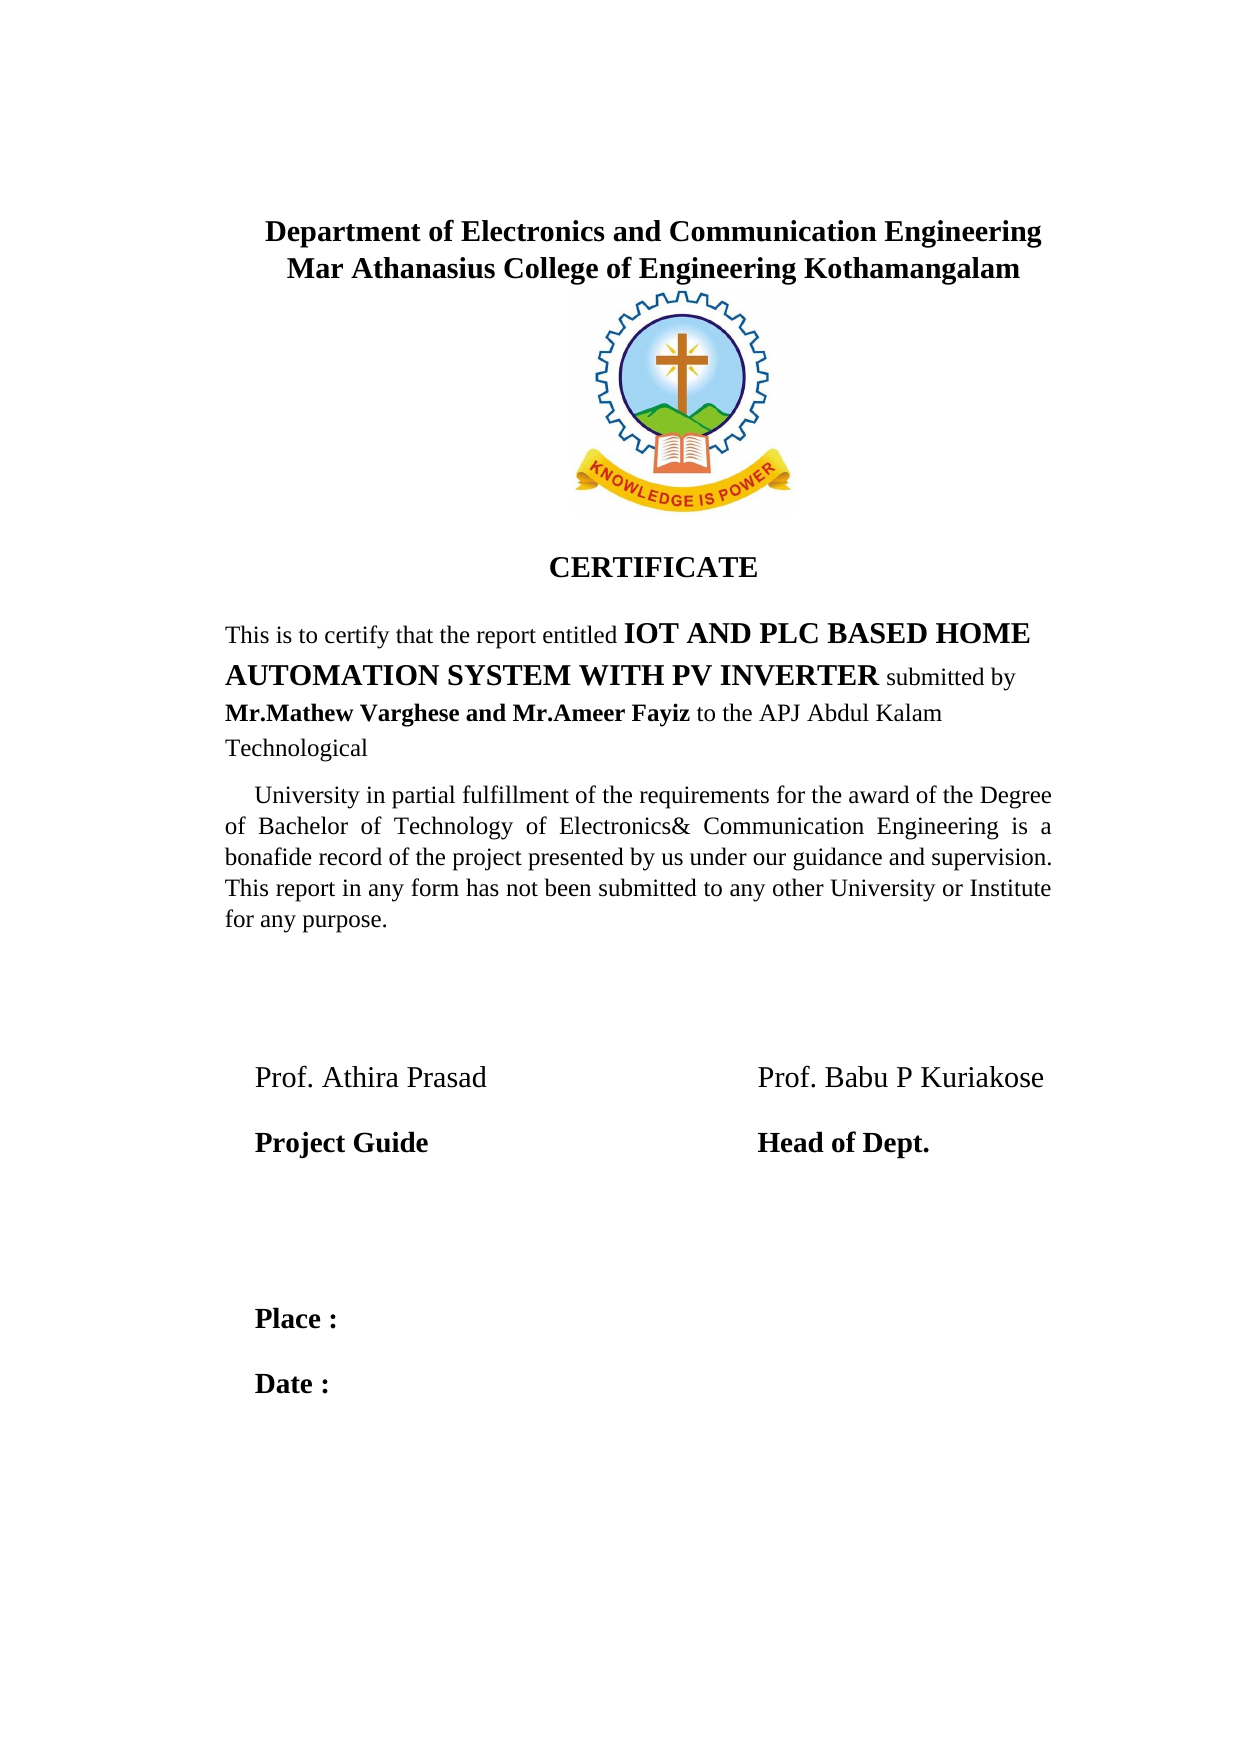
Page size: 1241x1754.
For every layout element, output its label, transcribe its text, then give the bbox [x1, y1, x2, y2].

picture [571, 287, 797, 516]
text Prof. Athira Prasad Prof. Babu P Kuriakose [225, 1059, 1053, 1094]
text Date : [225, 1366, 1053, 1399]
text CERTIFICATE [225, 549, 1053, 584]
text Project Guide Head of Dept. [225, 1125, 1053, 1159]
text Place : [225, 1301, 1053, 1335]
text University in partial fulfillment of the requirements for the award of the Degree of Bachelor of Technology of Electronics& Communication Engineering is a bonafide record of the project presented by us under our guidance and supervision. This report in any form has not been submitted to any other University or Institute for any purpose. [224, 780, 1053, 933]
text This is to certify that the report entitled IOT AND PLC BASED HOME AUTOMATION SYSTEM WITH PV INVERTER submitted by Mr.Mathew Varghese and Mr.Ameer Fayiz to the APJ Abdul Kalam Technological [225, 615, 1053, 762]
text Mar Athanasius College of Engineering Kothamangalam [225, 251, 1053, 285]
text Department of Electronics and Communication Engineering [225, 213, 1053, 248]
